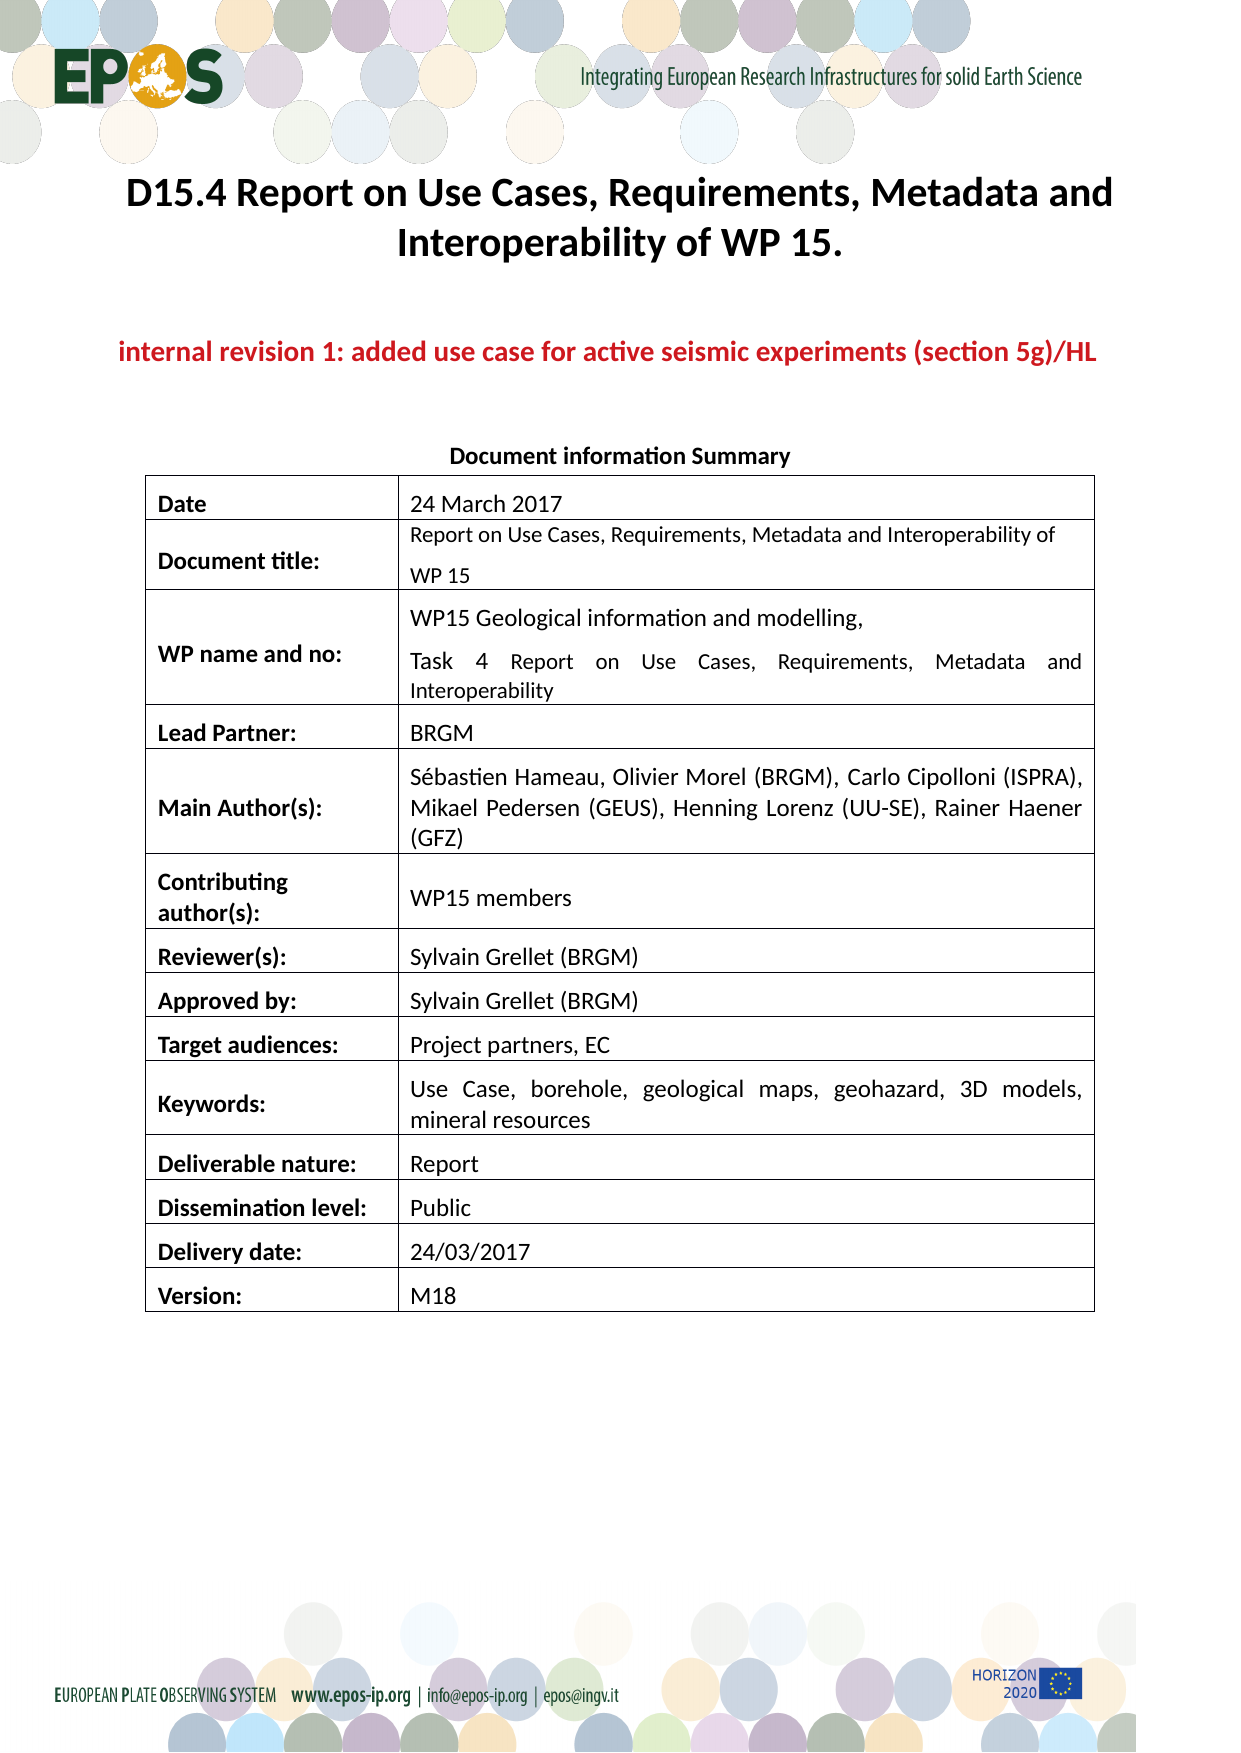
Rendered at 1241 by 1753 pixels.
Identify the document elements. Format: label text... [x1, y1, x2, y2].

table_cell Sylvain Grellet (BRGM) [399, 973, 1094, 1016]
picture [0, 0, 1136, 166]
table_header Date [146, 476, 398, 519]
text Document information Summary [118, 440, 1122, 471]
table_cell Report on Use Cases, Requirements, Metadata and Interoperability of WP 15 [399, 520, 1094, 589]
table_cell Contributing author(s): [146, 854, 398, 928]
table_cell WP name and no: [146, 590, 398, 704]
table_cell Deliverable nature: [146, 1135, 398, 1178]
table_cell Report [399, 1135, 1094, 1178]
table_cell Dissemination level: [146, 1180, 398, 1222]
table_cell Keywords: [146, 1061, 398, 1134]
table_cell BRGM [399, 705, 1094, 748]
table_cell 24/03/2017 [399, 1224, 1094, 1267]
table_cell Target audiences: [146, 1017, 398, 1060]
text D15.4 Report on Use Cases, Requirements, Metadata and Interoperability of WP 15. [118, 166, 1122, 267]
table_cell M18 [399, 1268, 1094, 1311]
text internal revision 1: added use case for active seismic experiments (section 5g)/HL [118, 333, 1122, 369]
table_cell Approved by: [146, 973, 398, 1016]
table_cell Version: [146, 1268, 398, 1311]
table_cell Project partners, EC [399, 1017, 1094, 1060]
table_cell Document title: [146, 520, 398, 589]
table_cell Sylvain Grellet (BRGM) [399, 929, 1094, 972]
table_header 24 March 2017 [399, 476, 1094, 519]
table_cell Sébastien Hameau, Olivier Morel (BRGM), Carlo Cipolloni (ISPRA), Mikael Pedersen (GEUS), Henning Lorenz (UU-SE), Rainer Haener (GFZ) [399, 749, 1094, 853]
table_cell Use Case, borehole, geological maps, geohazard, 3D models, mineral resources [399, 1061, 1094, 1134]
table_cell Lead Partner: [146, 705, 398, 748]
picture [0, 1581, 1136, 1752]
table_cell WP15 members [399, 854, 1094, 928]
table_cell Delivery date: [146, 1224, 398, 1267]
table_cell WP15 Geological information and modelling, Task 4 Report on Use Cases, Requirements, Metadata and Interoperability [399, 590, 1094, 704]
table_cell Public [399, 1180, 1094, 1222]
table_cell Reviewer(s): [146, 929, 398, 972]
table_cell Main Author(s): [146, 749, 398, 853]
